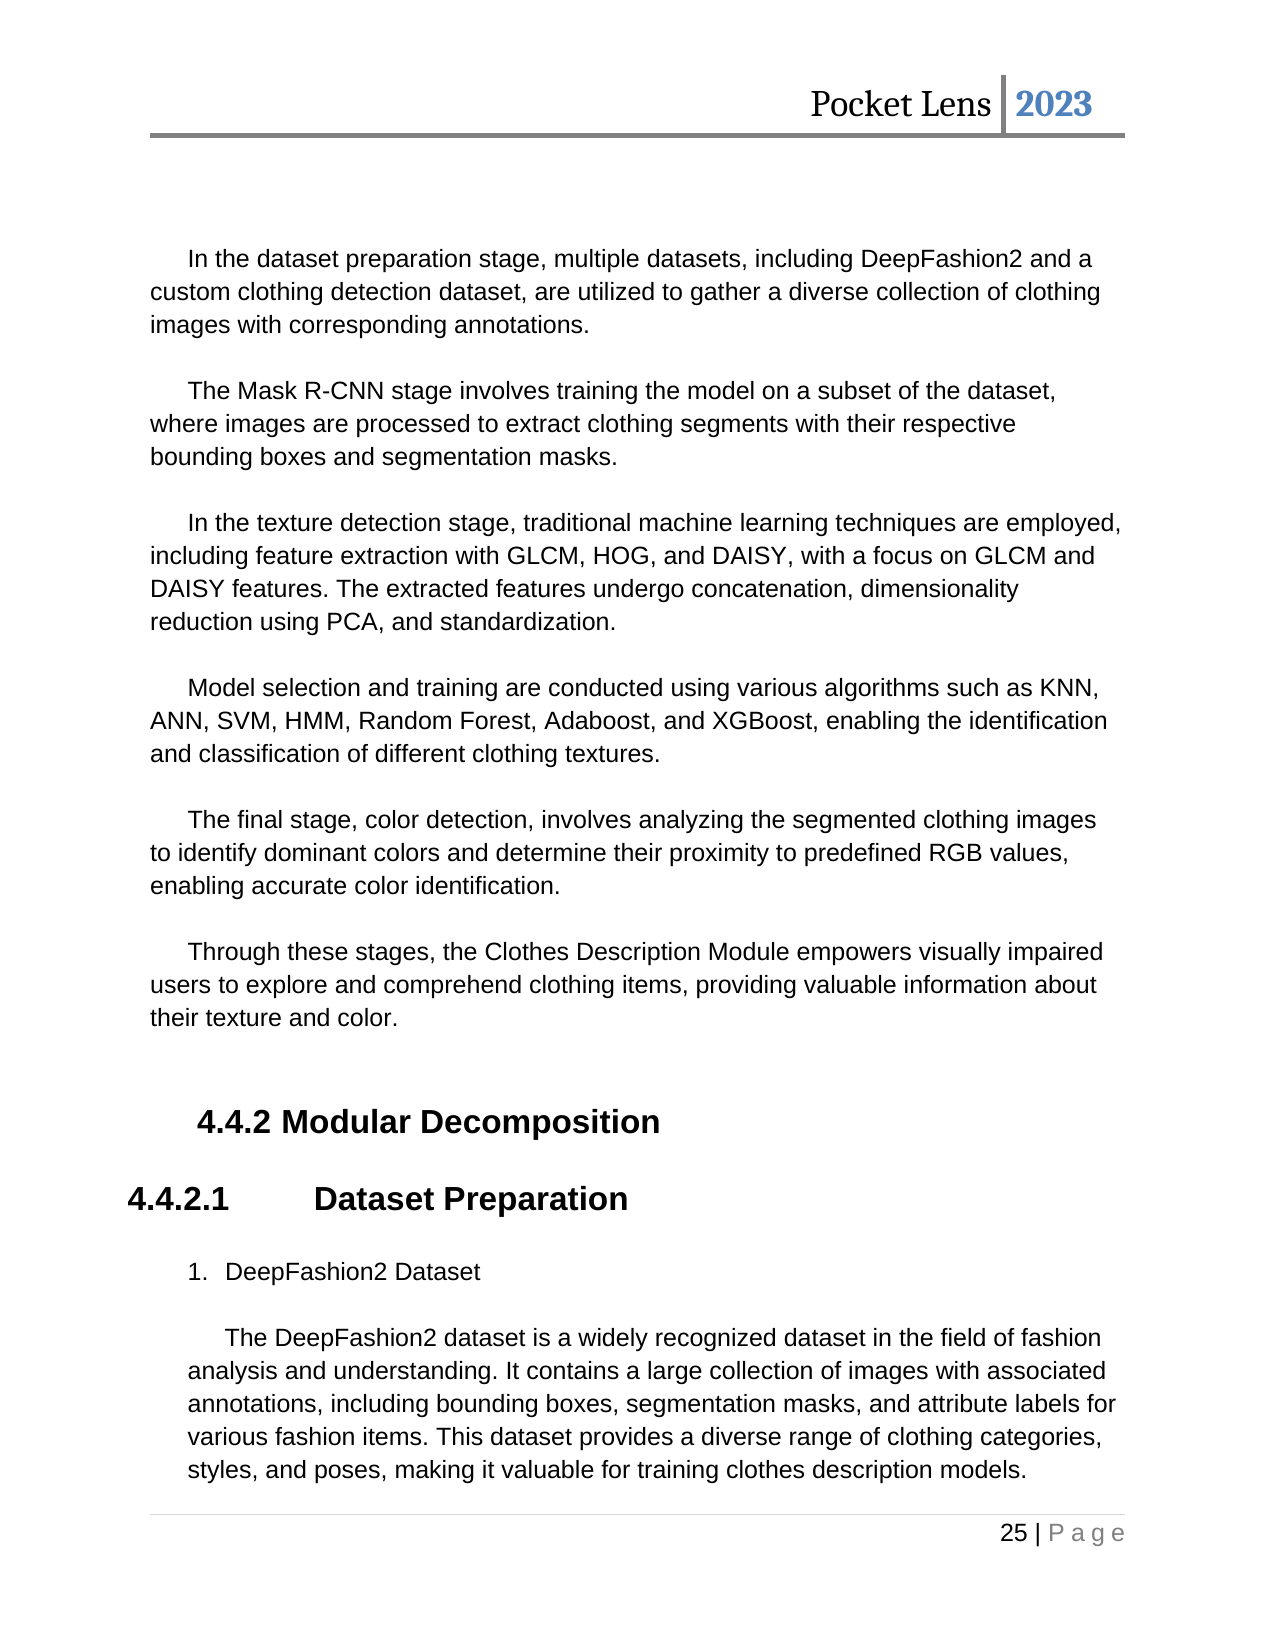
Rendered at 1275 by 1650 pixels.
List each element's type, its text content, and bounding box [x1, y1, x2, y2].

text In the dataset preparation stage, multiple datasets, including DeepFashion2 and a custom clothing detection dataset, are utilized to gather a diverse collection of clothing images with corresponding annotations. [150, 244, 1125, 338]
text The DeepFashion2 dataset is a widely recognized dataset in the field of fashion analysis and understanding. It contains a large collection of images with associated annotations, including bounding boxes, segmentation masks, and attribute labels for various fashion items. This dataset provides a diverse range of clothing categories, styles, and poses, making it valuable for training clothes description models. [187, 1323, 1125, 1483]
text In the texture detection stage, traditional machine learning techniques are employed, including feature extraction with GLCM, HOG, and DAISY, with a focus on GLCM and DAISY features. The extracted features undergo concatenation, dimensionality reduction using PCA, and standardization. [150, 508, 1125, 636]
list DeepFashion2 Dataset [187, 1257, 1125, 1285]
text The final stage, color detection, involves analyzing the segmented clothing images to identify dominant colors and determine their proximity to predefined RGB values, enabling accurate color identification. [150, 805, 1125, 900]
subtitle Modular Decomposition [197, 1102, 1125, 1141]
text Model selection and training are conducted using various algorithms such as KNN, ANN, SVM, HMM, Random Forest, Adaboost, and XGBoost, enabling the identification and classification of different clothing textures. [150, 673, 1125, 768]
subtitle Dataset Preparation [229, 1179, 1125, 1218]
text The Mask R-CNN stage involves training the model on a subset of the dataset, where images are processed to extract clothing segments with their respective bounding boxes and segmentation masks. [150, 376, 1125, 471]
text Through these stages, the Clothes Description Module empowers visually impaired users to explore and comprehend clothing items, providing valuable information about their texture and color. [150, 937, 1125, 1032]
